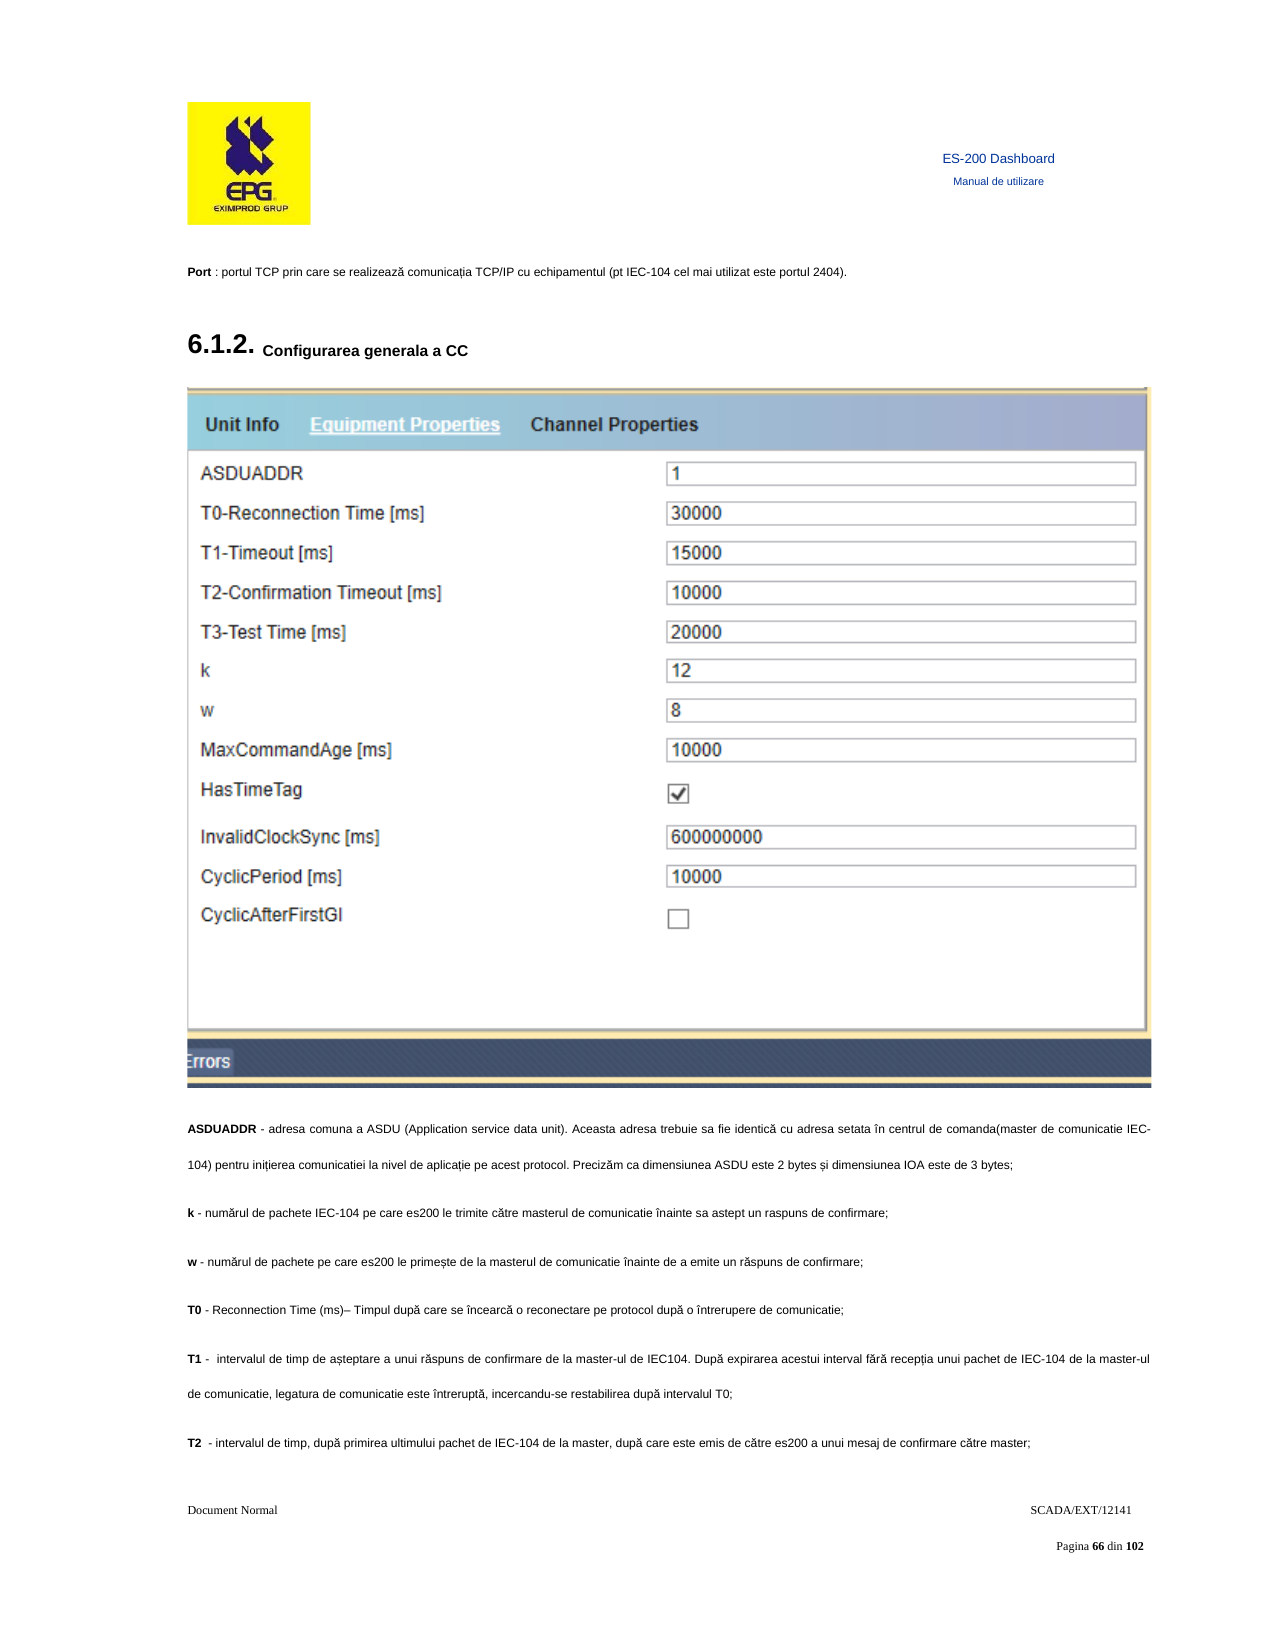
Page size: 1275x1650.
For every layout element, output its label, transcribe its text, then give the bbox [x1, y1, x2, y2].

picture [187, 387, 1152, 1088]
text ASDUADDR - adresa comuna a ASDU (Application service data unit). Aceasta adresa trebuie sa fie identică cu adresa setata în centrul de comanda(master de comunicatie IEC-104) pentru inițierea comunicatiei la nivel de aplicație pe acest protocol. Precizăm ca dimensiunea ASDU este 2 bytes și dimensiunea IOA este de 3 bytes; [187, 1112, 1152, 1172]
text Port : portul TCP prin care se realizează comunicația TCP/IP cu echipamentul (pt IEC-104 cel mai utilizat este portul 2404). [187, 254, 1152, 278]
text T1 - intervalul de timp de așteptare a unui răspuns de confirmare de la master-ul de IEC104. După expirarea acestui interval fără recepția unui pachet de IEC-104 de la master-ul de comunicatie, legatura de comunicatie este întreruptă, incercandu-se restabilirea după intervalul T0; [187, 1342, 1152, 1401]
text T0 - Reconnection Time (ms)– Timpul după care se încearcă o reconectare pe protocol după o întrerupere de comunicatie; [187, 1293, 1152, 1317]
text T2 - intervalul de timp, după primirea ultimului pachet de IEC-104 de la master, după care este emis de către es200 a unui mesaj de confirmare către master; [187, 1426, 1152, 1450]
text k - numărul de pachete IEC-104 pe care es200 le trimite către masterul de comunicatie înainte sa astept un raspuns de confirmare; [187, 1196, 1152, 1220]
text w - numărul de pachete pe care es200 le primește de la masterul de comunicatie înainte de a emite un răspuns de confirmare; [187, 1245, 1152, 1269]
picture [187, 102, 311, 225]
subtitle Configurarea generala a CC [187, 328, 1152, 359]
